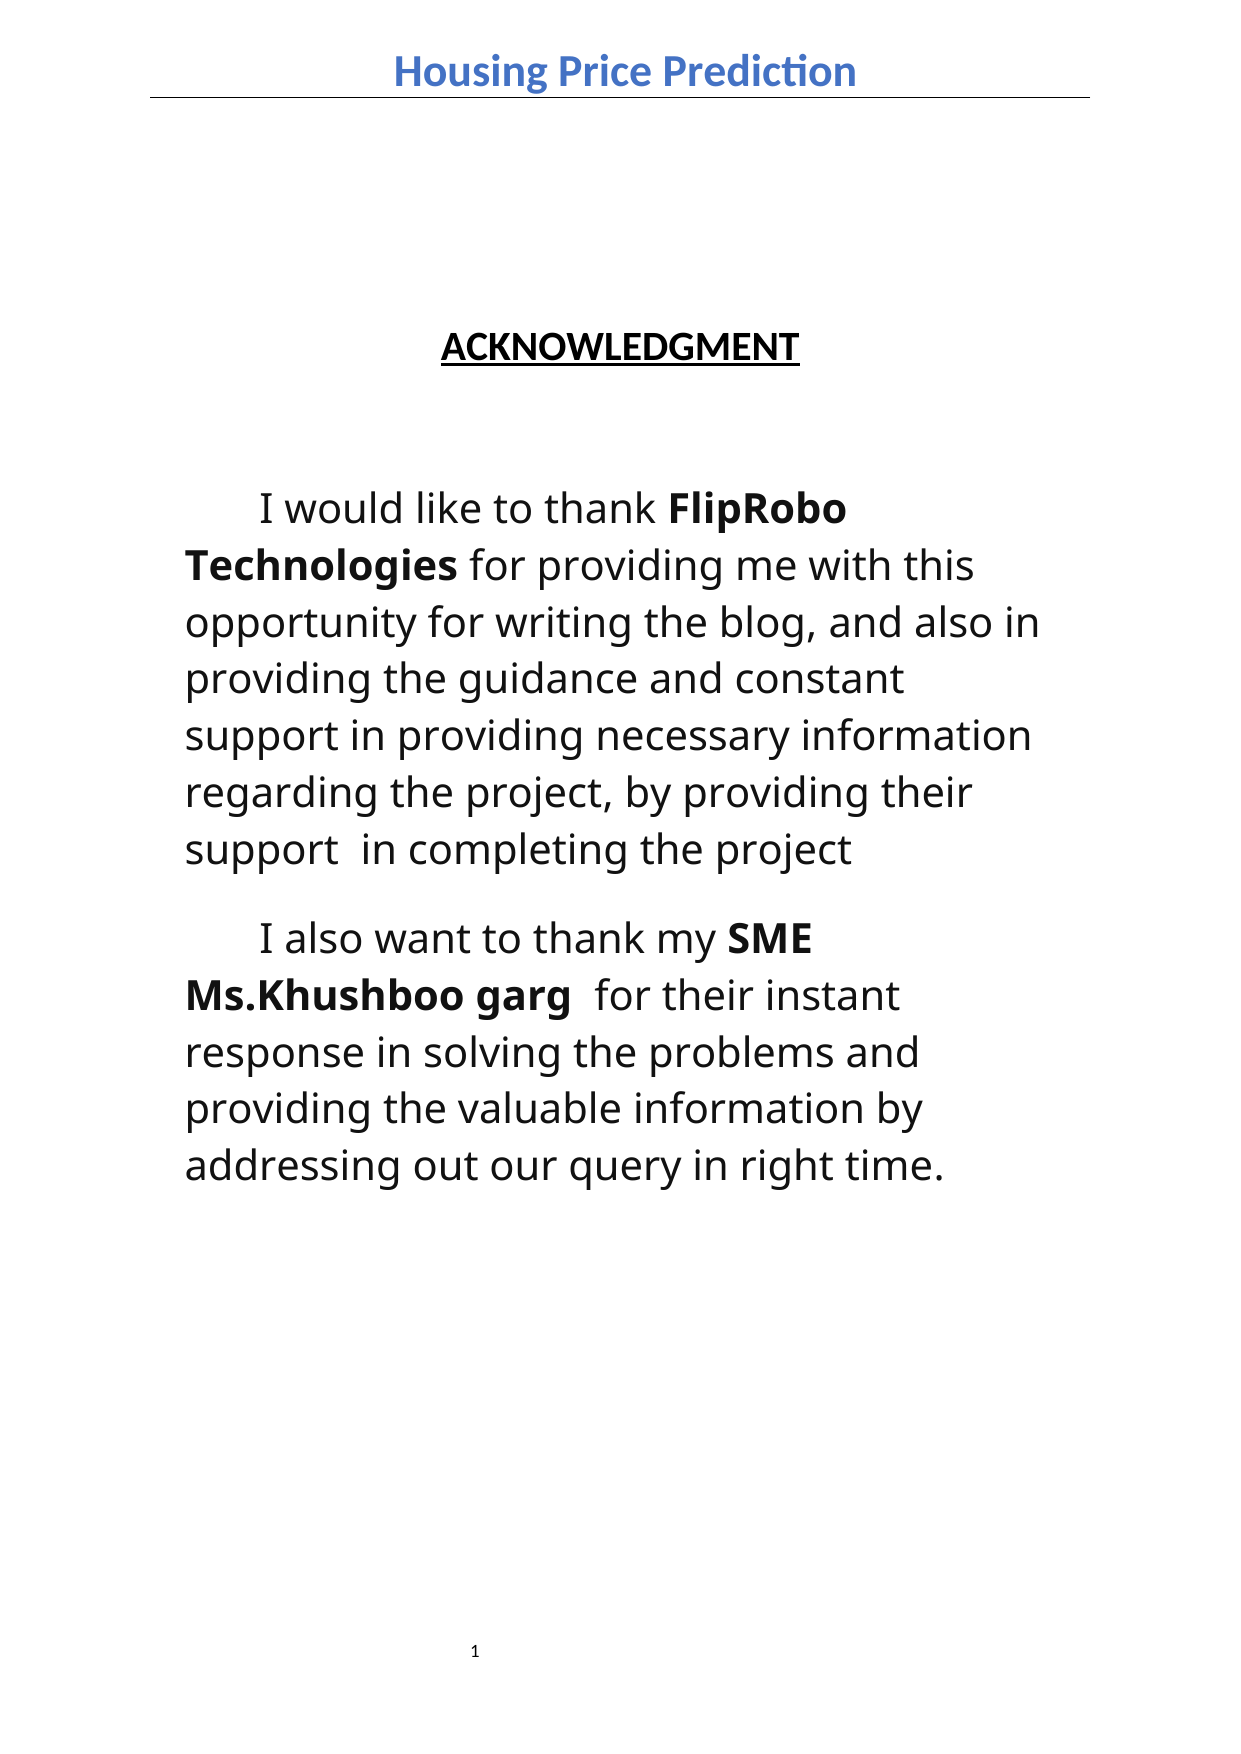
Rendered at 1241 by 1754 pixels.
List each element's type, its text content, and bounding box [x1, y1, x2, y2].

text I would like to thank FlipRobo Technologies for providing me with this opportunity for writing the blog, and also in providing the guidance and constant support in providing necessary information regarding the project, by providing their support in completing the project [184, 479, 1056, 876]
text ACKNOWLEDGMENT [150, 320, 1090, 371]
text I also want to thank my SME Ms.Khushboo garg for their instant response in solving the problems and providing the valuable information by addressing out our query in right time. [184, 909, 1056, 1193]
